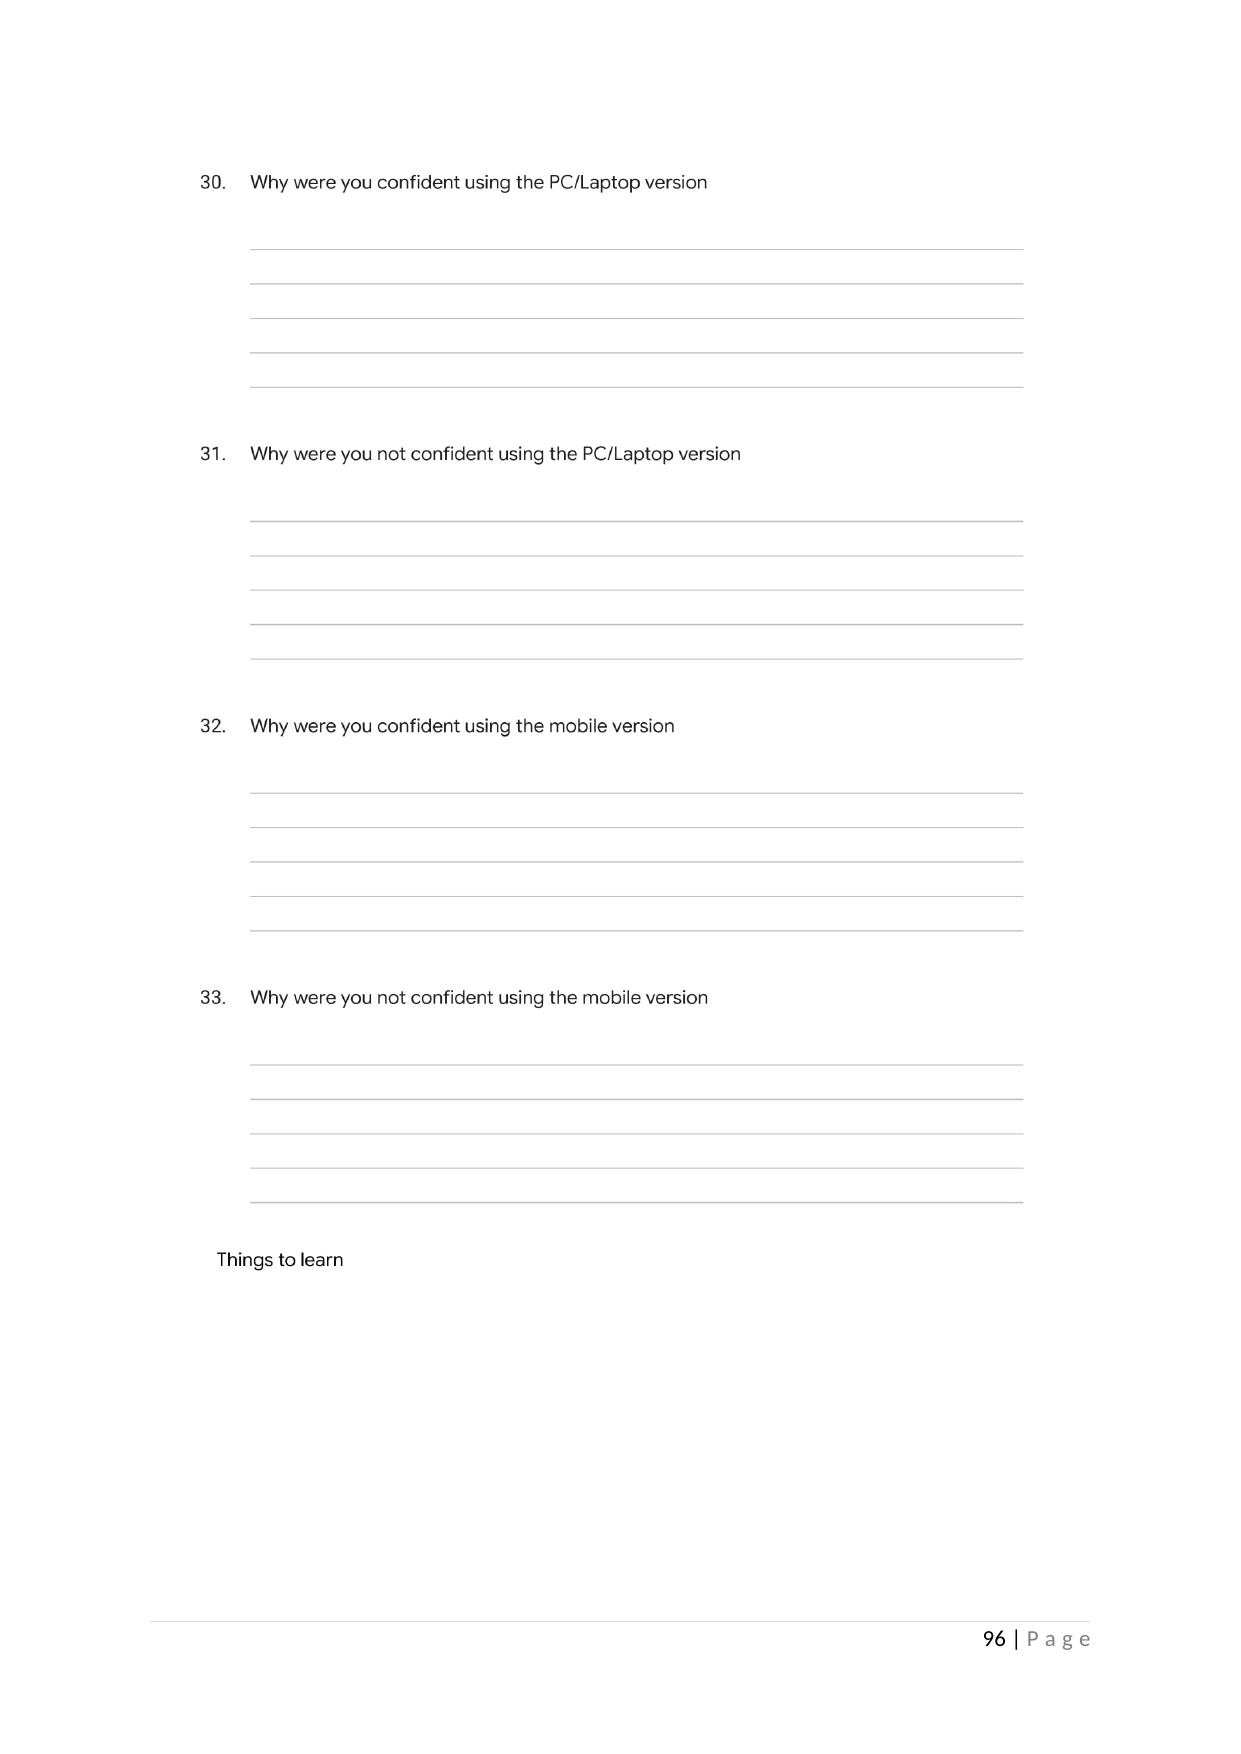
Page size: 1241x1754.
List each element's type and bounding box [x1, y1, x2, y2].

picture [150, 150, 1091, 1481]
